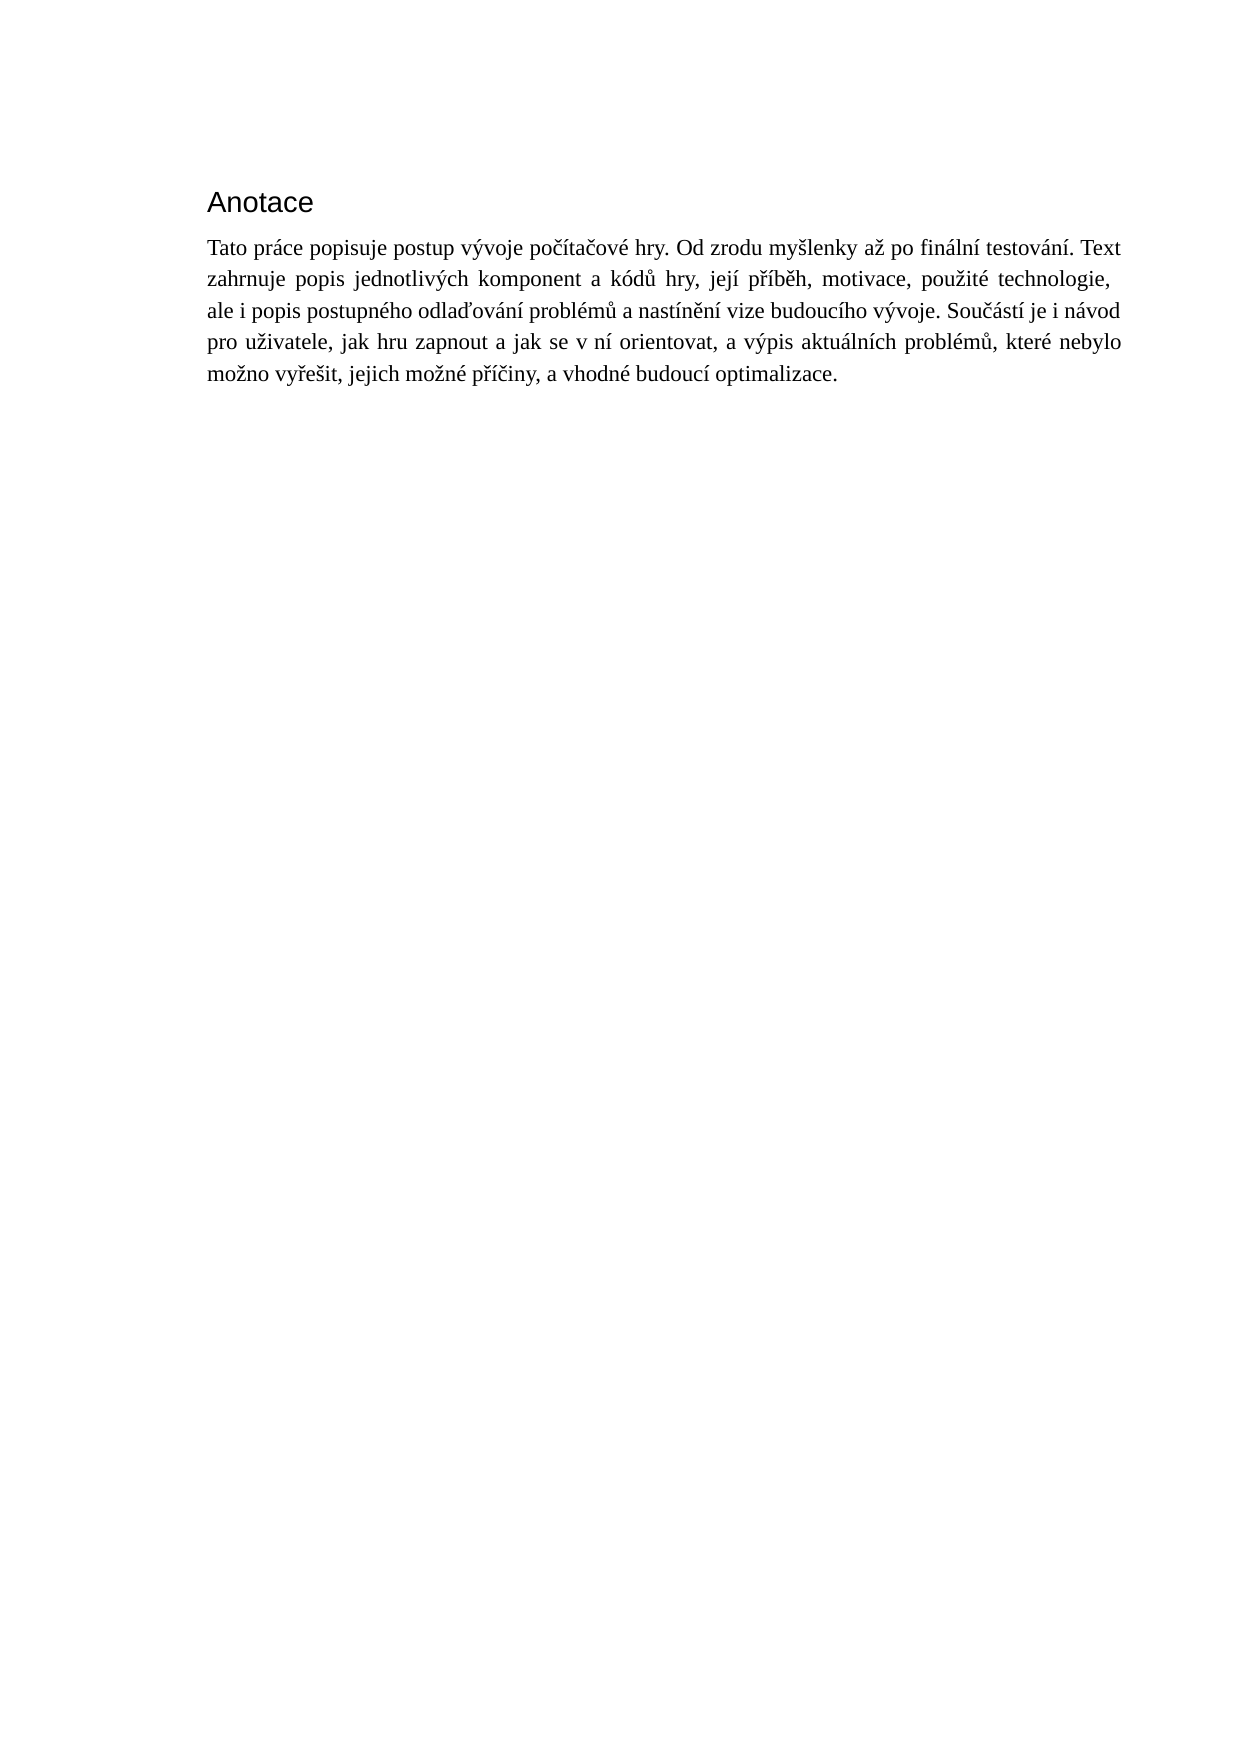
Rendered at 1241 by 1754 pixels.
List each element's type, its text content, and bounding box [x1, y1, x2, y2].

text Tato práce popisuje postup vývoje počítačové hry. Od zrodu myšlenky až po finální testování. Text zahrnuje popis jednotlivých komponent a kódů hry, její příběh, motivace, použité technologie, ale i popis postupného odlaďování problémů a nastínění vize budoucího vývoje. Součástí je i návod pro uživatele, jak hru zapnout a jak se v ní orientovat, a výpis aktuálních problémů, které nebylo možno vyřešit, jejich možné příčiny, a vhodné budoucí optimalizace. [207, 234, 1122, 386]
text Anotace [207, 185, 1122, 219]
